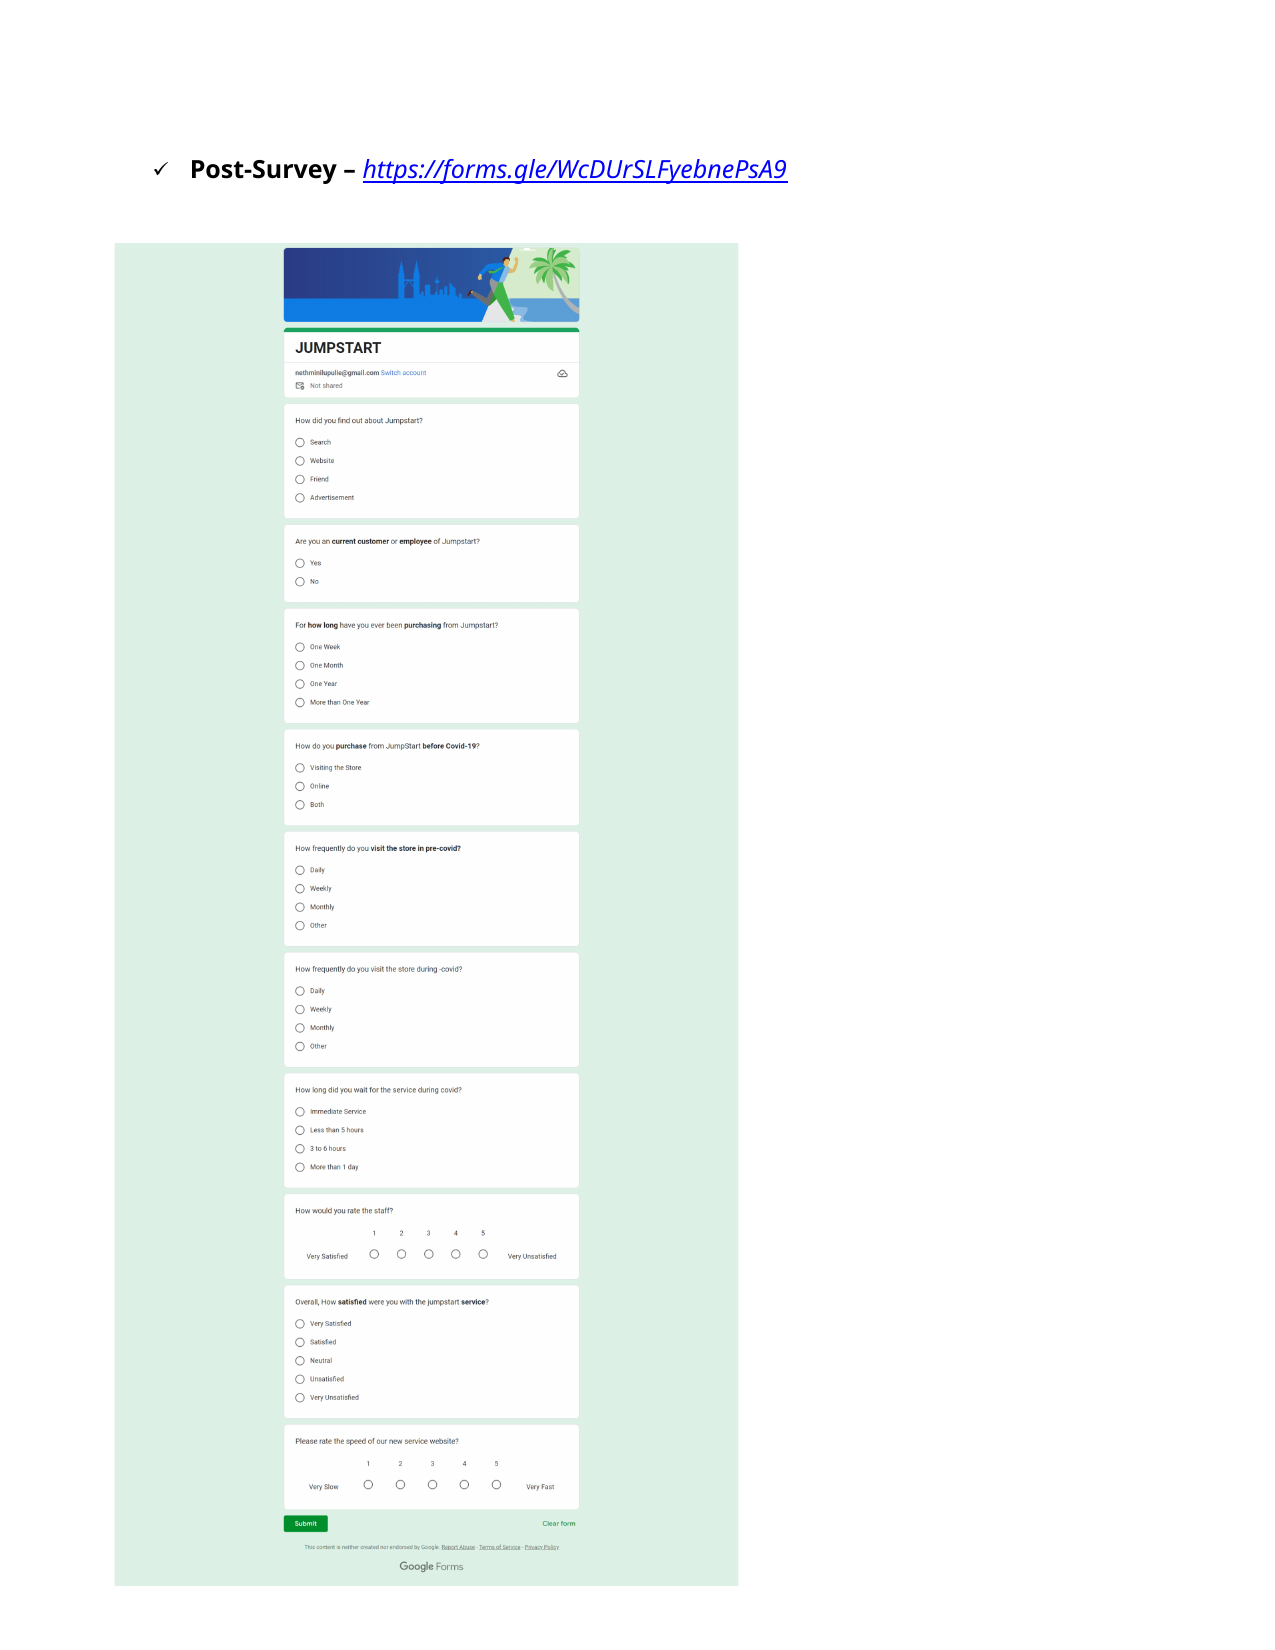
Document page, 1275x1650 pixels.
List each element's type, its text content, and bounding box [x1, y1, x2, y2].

picture [114, 243, 739, 1586]
list Post-Survey – https://forms.gle/WcDUrSLFyebnePsA9 [152, 152, 1198, 186]
